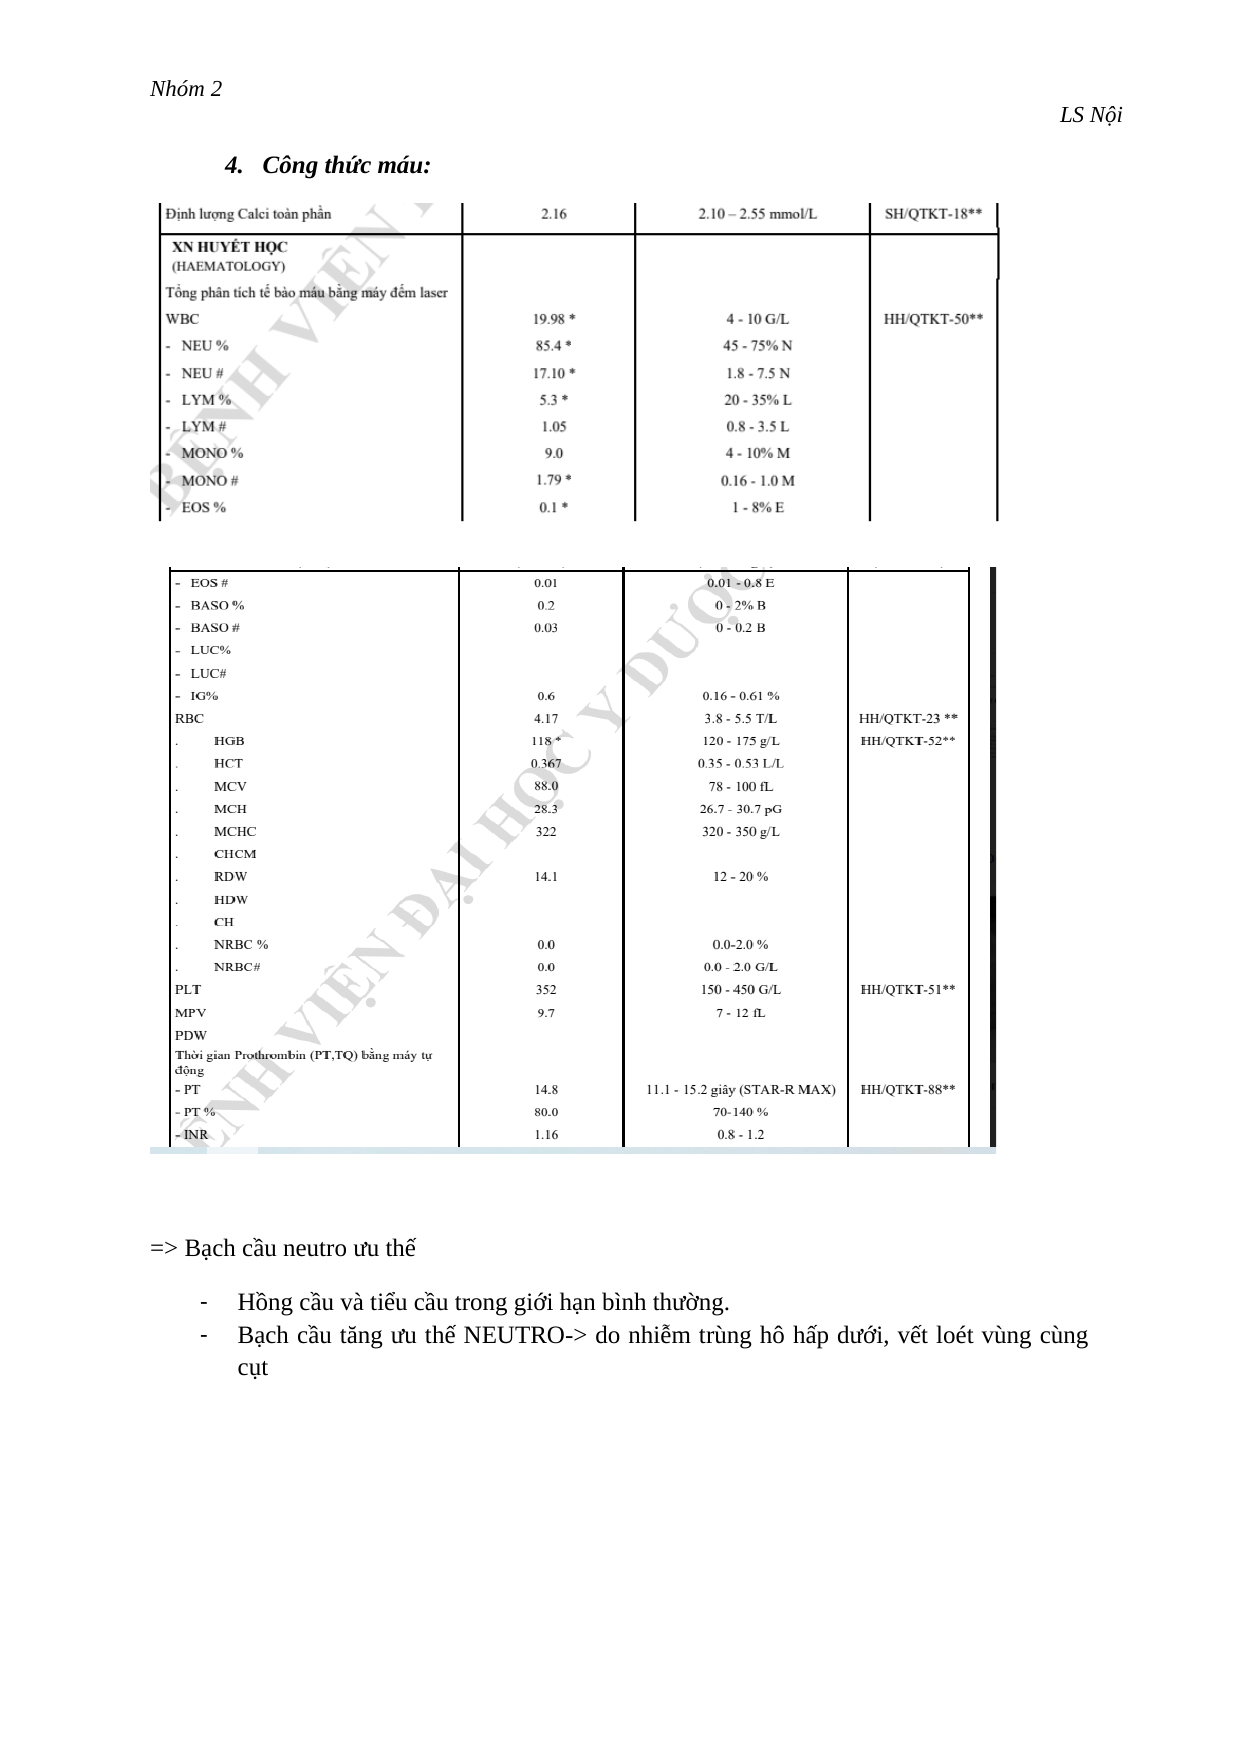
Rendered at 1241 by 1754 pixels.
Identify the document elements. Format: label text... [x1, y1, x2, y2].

list Bạch cầu tăng ưu thế NEUTRO-> do nhiễm trùng hô hấp dưới, vết loét vùng cùng cụt [200, 1319, 1090, 1381]
picture [150, 567, 997, 1154]
picture [150, 203, 1007, 543]
list Hồng cầu và tiểu cầu trong giới hạn bình thường. [200, 1287, 1090, 1317]
subtitle Công thức máu: [225, 150, 1090, 179]
text => Bạch cầu neutro ưu thế [150, 1233, 1090, 1261]
